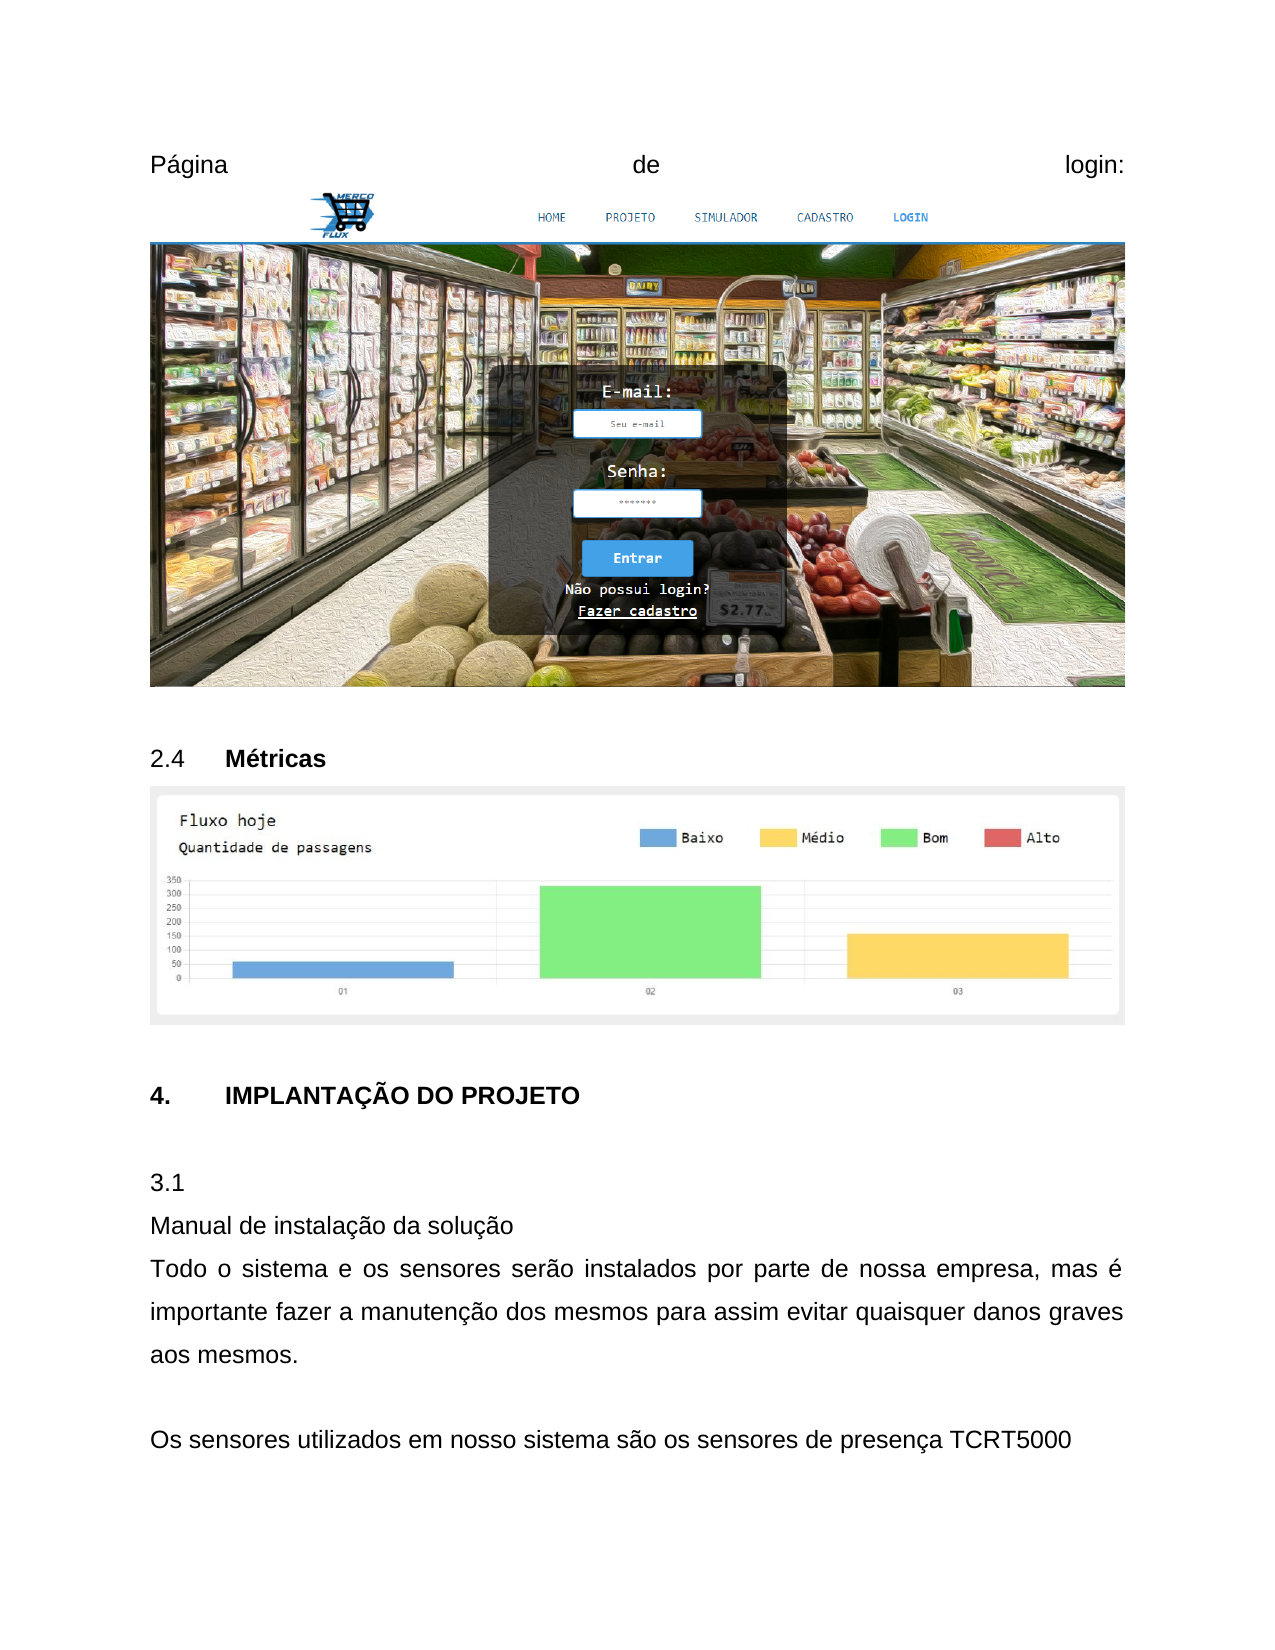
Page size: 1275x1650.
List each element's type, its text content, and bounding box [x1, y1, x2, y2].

text Os sensores utilizados em nosso sistema são os sensores de presença TCRT5000 [150, 1425, 1125, 1454]
text 2.4 Métricas [150, 743, 1125, 772]
text Todo o sistema e os sensores serão instalados por parte de nossa empresa, mas é importante fazer a manutenção dos mesmos para assim evitar quaisquer danos graves aos mesmos. [150, 1254, 1125, 1369]
text 4. IMPLANTAÇÃO DO PROJETO [150, 1081, 1125, 1110]
text Página de login: [150, 150, 1125, 192]
text 3.1 [150, 1167, 1125, 1196]
picture [150, 786, 1125, 1025]
text Manual de instalação da solução [150, 1211, 1125, 1239]
picture [150, 192, 1125, 687]
